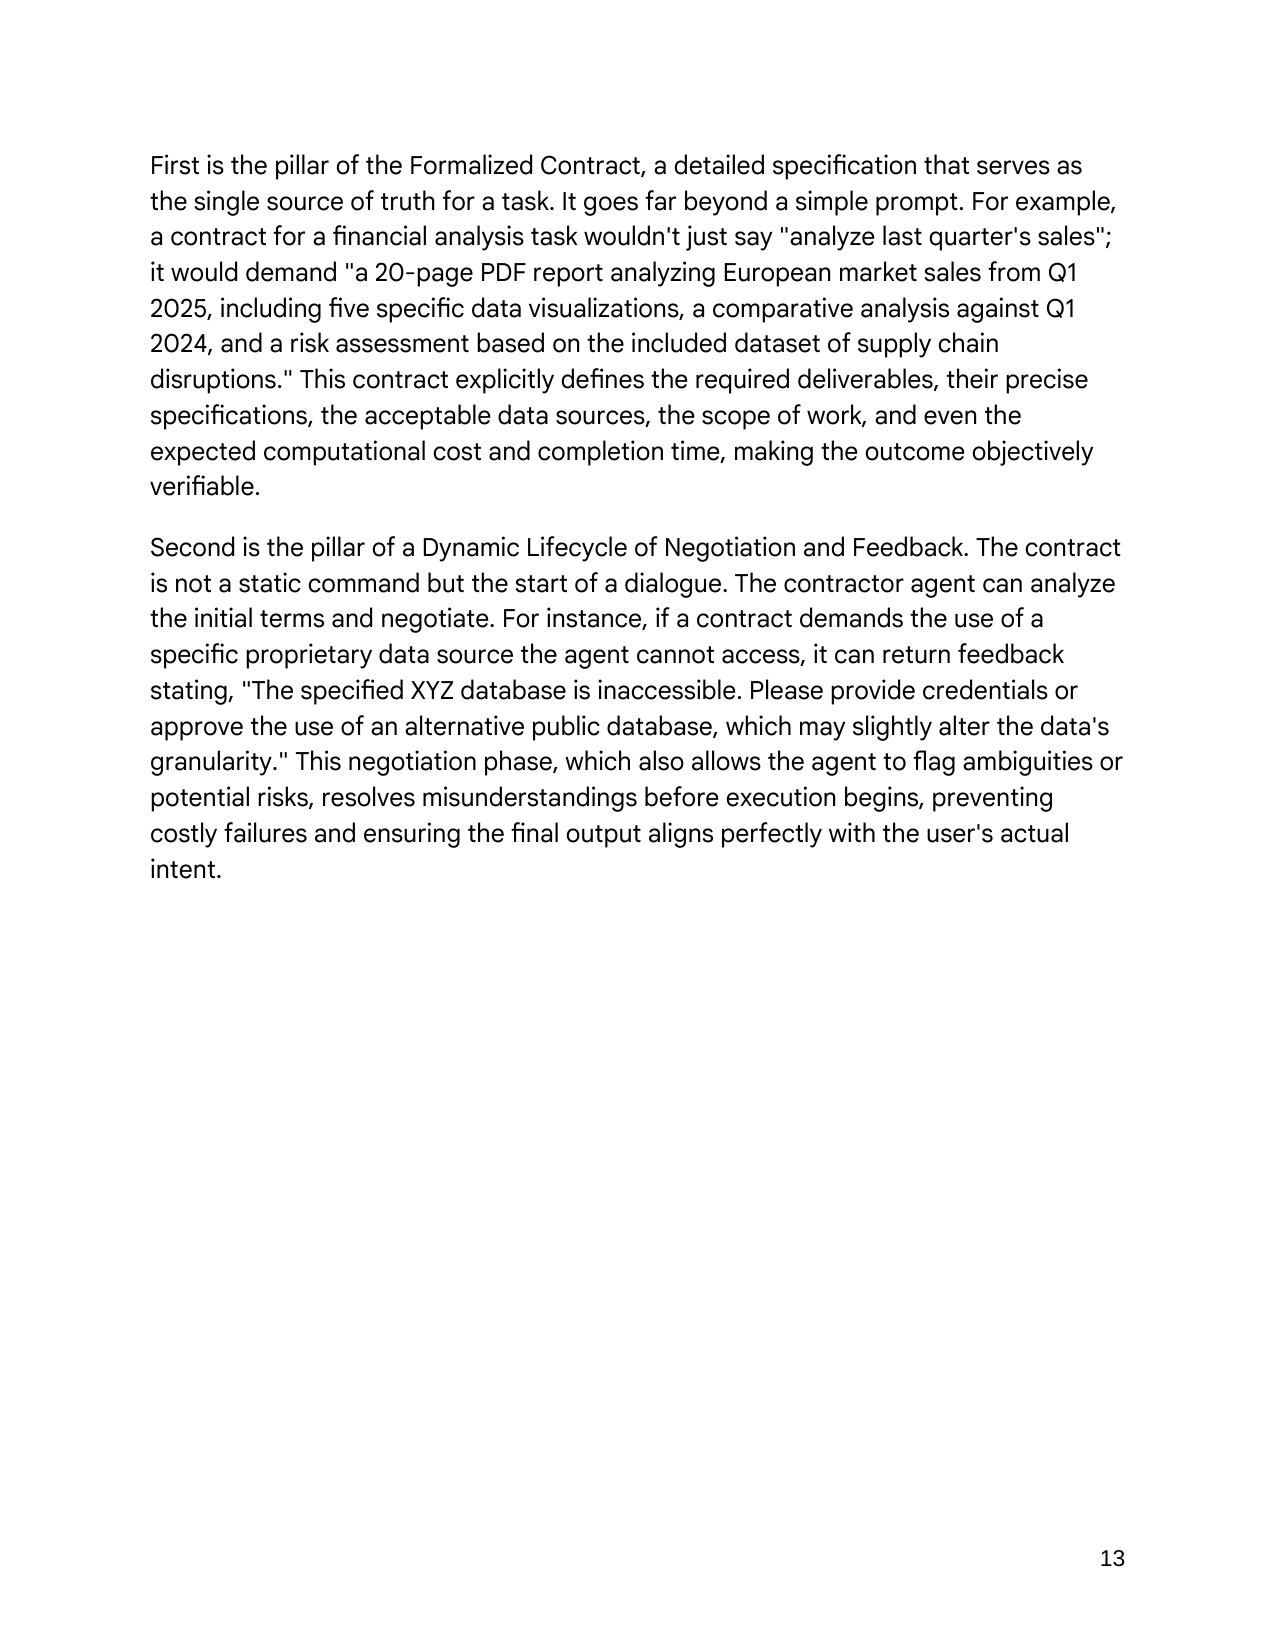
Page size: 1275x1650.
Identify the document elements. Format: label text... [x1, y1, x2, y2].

text Second is the pillar of a Dynamic Lifecycle of Negotiation and Feedback. The contract is not a static command but the start of a dialogue. The contractor agent can analyze the initial terms and negotiate. For instance, if a contract demands the use of a specific proprietary data source the agent cannot access, it can return feedback stating, "The specified XYZ database is inaccessible. Please provide credentials or approve the use of an alternative public database, which may slightly alter the data's granularity." This negotiation phase, which also allows the agent to flag ambiguities or potential risks, resolves misunderstandings before execution begins, preventing costly failures and ensuring the final output aligns perfectly with the user's actual intent. [150, 532, 1125, 885]
text First is the pillar of the Formalized Contract, a detailed specification that serves as the single source of truth for a task. It goes far beyond a simple prompt. For example, a contract for a financial analysis task wouldn't just say "analyze last quarter's sales"; it would demand "a 20-page PDF report analyzing European market sales from Q1 2025, including five specific data visualizations, a comparative analysis against Q1 2024, and a risk assessment based on the included dataset of supply chain disruptions." This contract explicitly defines the required deliverables, their precise specifications, the acceptable data sources, the scope of work, and even the expected computational cost and completion time, making the outcome objectively verifiable. [150, 150, 1125, 503]
